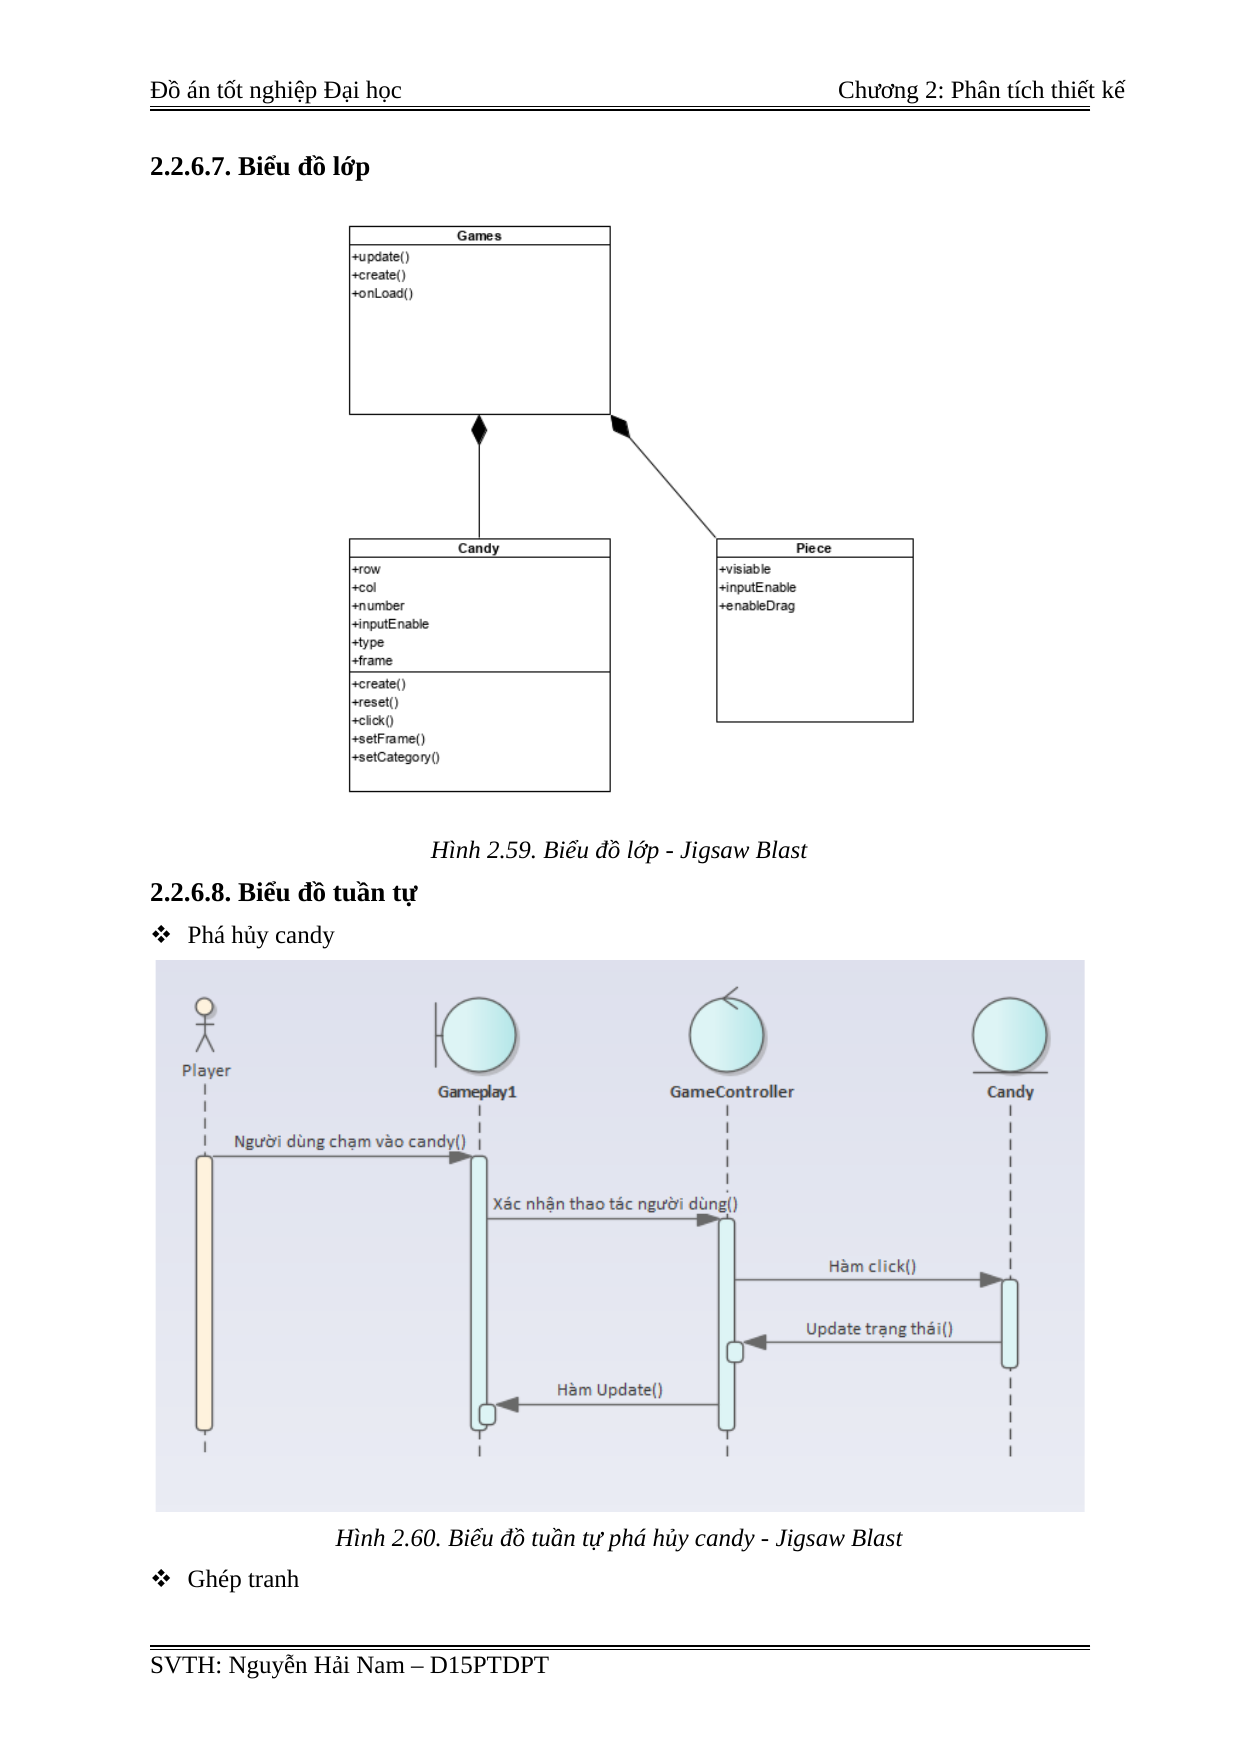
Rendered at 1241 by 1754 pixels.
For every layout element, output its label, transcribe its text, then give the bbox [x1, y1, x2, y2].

list Ghép tranh [150, 1564, 1090, 1593]
subtitle 2.2.6.7. Biểu đồ lớp [150, 150, 1090, 181]
subtitle 2.2.6.8. Biểu đồ tuần tự [150, 876, 1090, 907]
text Hình 2.60. Biểu đồ tuần tự phá hủy candy - Jigsaw Blast [150, 1523, 1090, 1552]
list Phá hủy candy [150, 920, 1090, 948]
picture [297, 193, 943, 824]
text Hình 2.59. Biểu đồ lớp - Jigsaw Blast [150, 836, 1090, 864]
picture [155, 960, 1085, 1512]
